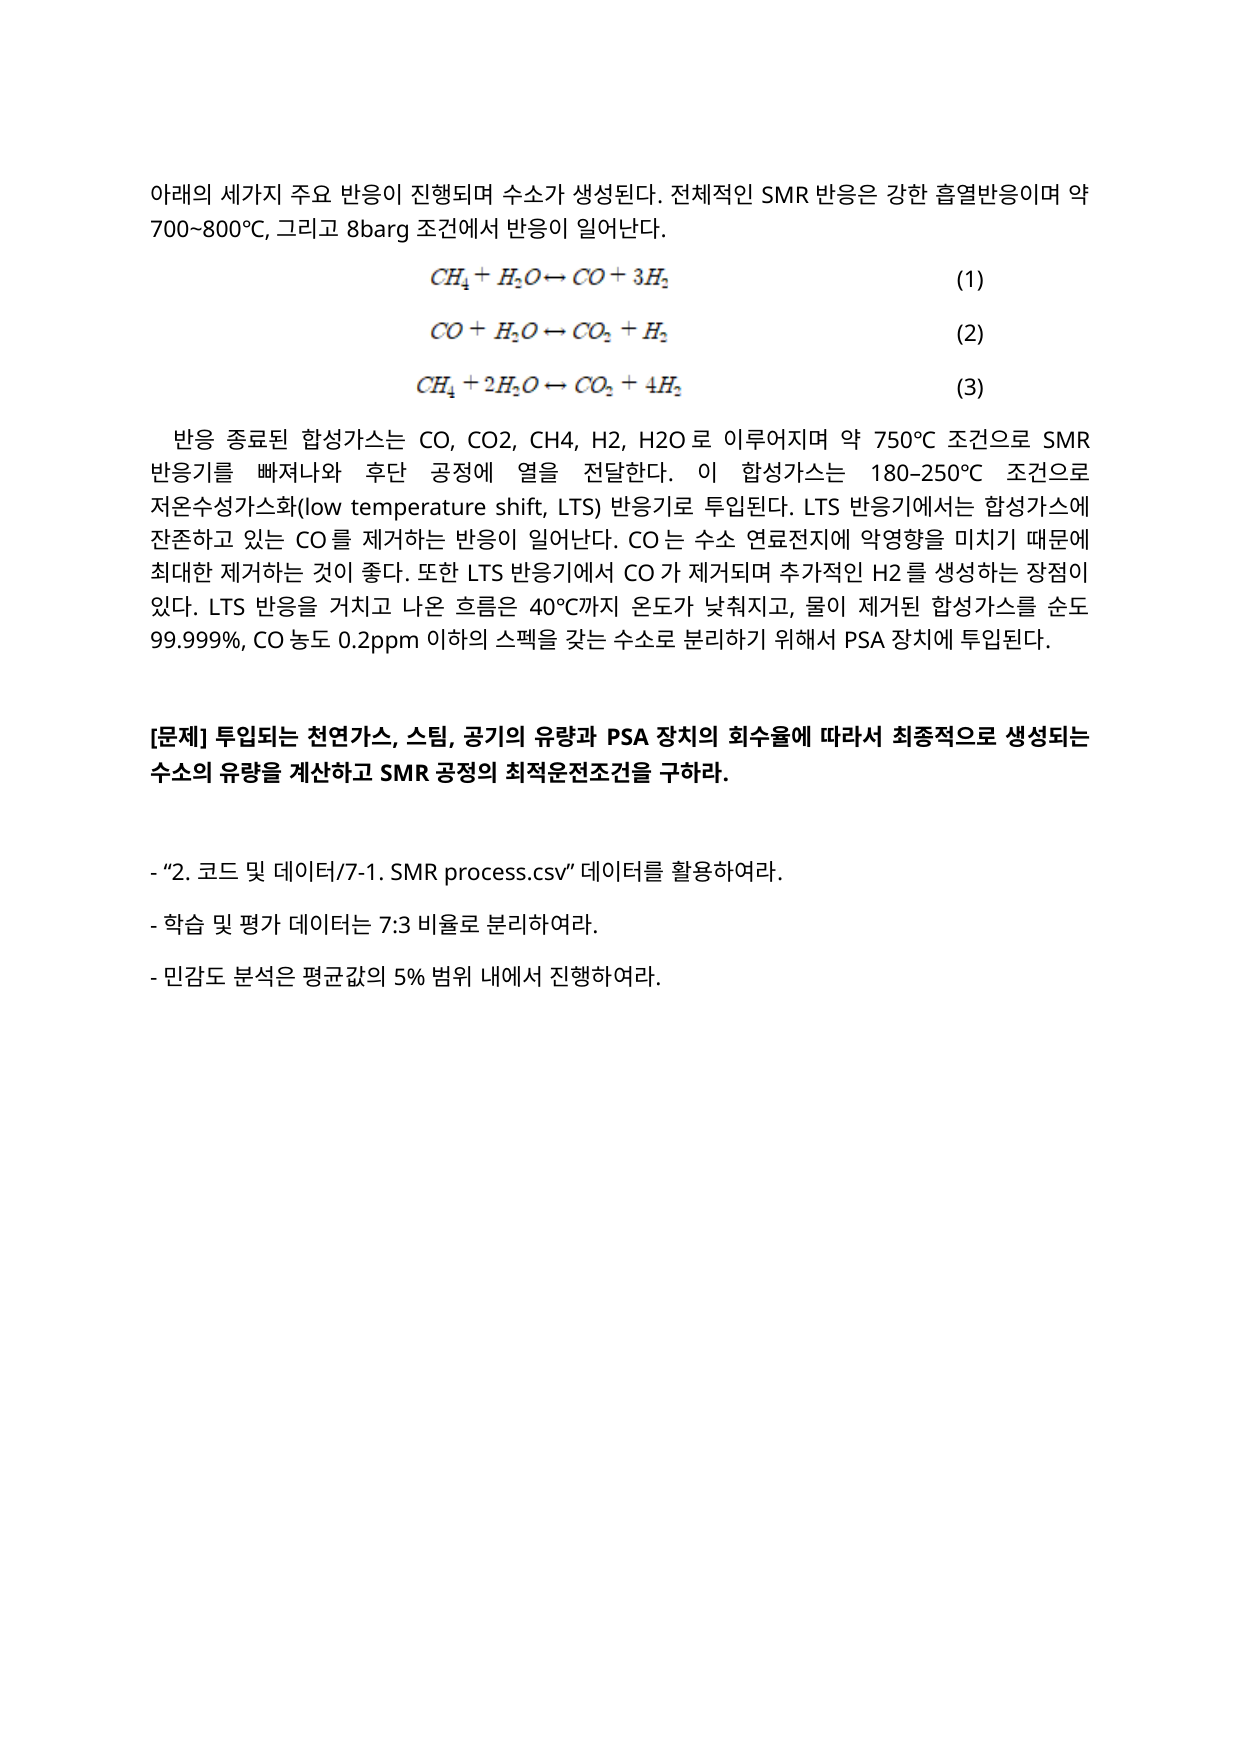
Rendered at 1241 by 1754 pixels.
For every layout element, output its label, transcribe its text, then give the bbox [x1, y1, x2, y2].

table_header (1) [923, 261, 1024, 314]
text 반응 종료된 합성가스는 CO, CO2, CH4, H2, H2O로 이루어지며 약 750℃ 조건으로 SMR 반응기를 빠져나와 후단 공정에 열을 전달한다. 이 합성가스는 180–250℃ 조건으로 저온수성가스화(low temperature shift, LTS) 반응기로 투입된다. LTS 반응기에서는 합성가스에 잔존하고 있는 CO를 제거하는 반응이 일어난다. CO는 수소 연료전지에 악영향을 미치기 때문에 최대한 제거하는 것이 좋다. 또한 LTS 반응기에서 CO가 제거되며 추가적인 H2를 생성하는 장점이 있다. LTS 반응을 거치고 나온 흐름은 40℃까지 온도가 낮춰지고, 물이 제거된 합성가스를 순도 99.999%, CO농도 0.2ppm 이하의 스펙을 갖는 수소로 분리하기 위해서 PSA 장치에 투입된다. [150, 422, 1090, 655]
picture [413, 372, 683, 398]
text - 민감도 분석은 평균값의 5% 범위 내에서 진행하여라. [150, 959, 1090, 993]
table_cell [150, 314, 923, 368]
subtitle [문제] 투입되는 천연가스, 스팀, 공기의 유량과 PSA 장치의 회수율에 따라서 최종적으로 생성되는 수소의 유량을 계산하고 SMR 공정의 최적운전조건을 구하라. [150, 719, 1090, 788]
text - 학습 및 평가 데이터는 7:3 비율로 분리하여라. [150, 907, 1090, 940]
text - “2. 코드 및 데이터/7-1. SMR process.csv” 데이터를 활용하여라. [150, 854, 1090, 887]
table_header [150, 261, 923, 314]
table_cell (3) [923, 368, 1024, 422]
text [150, 177, 1090, 244]
table_cell (2) [923, 314, 1024, 368]
table_cell [150, 368, 923, 422]
picture [427, 264, 669, 290]
picture [427, 318, 669, 344]
